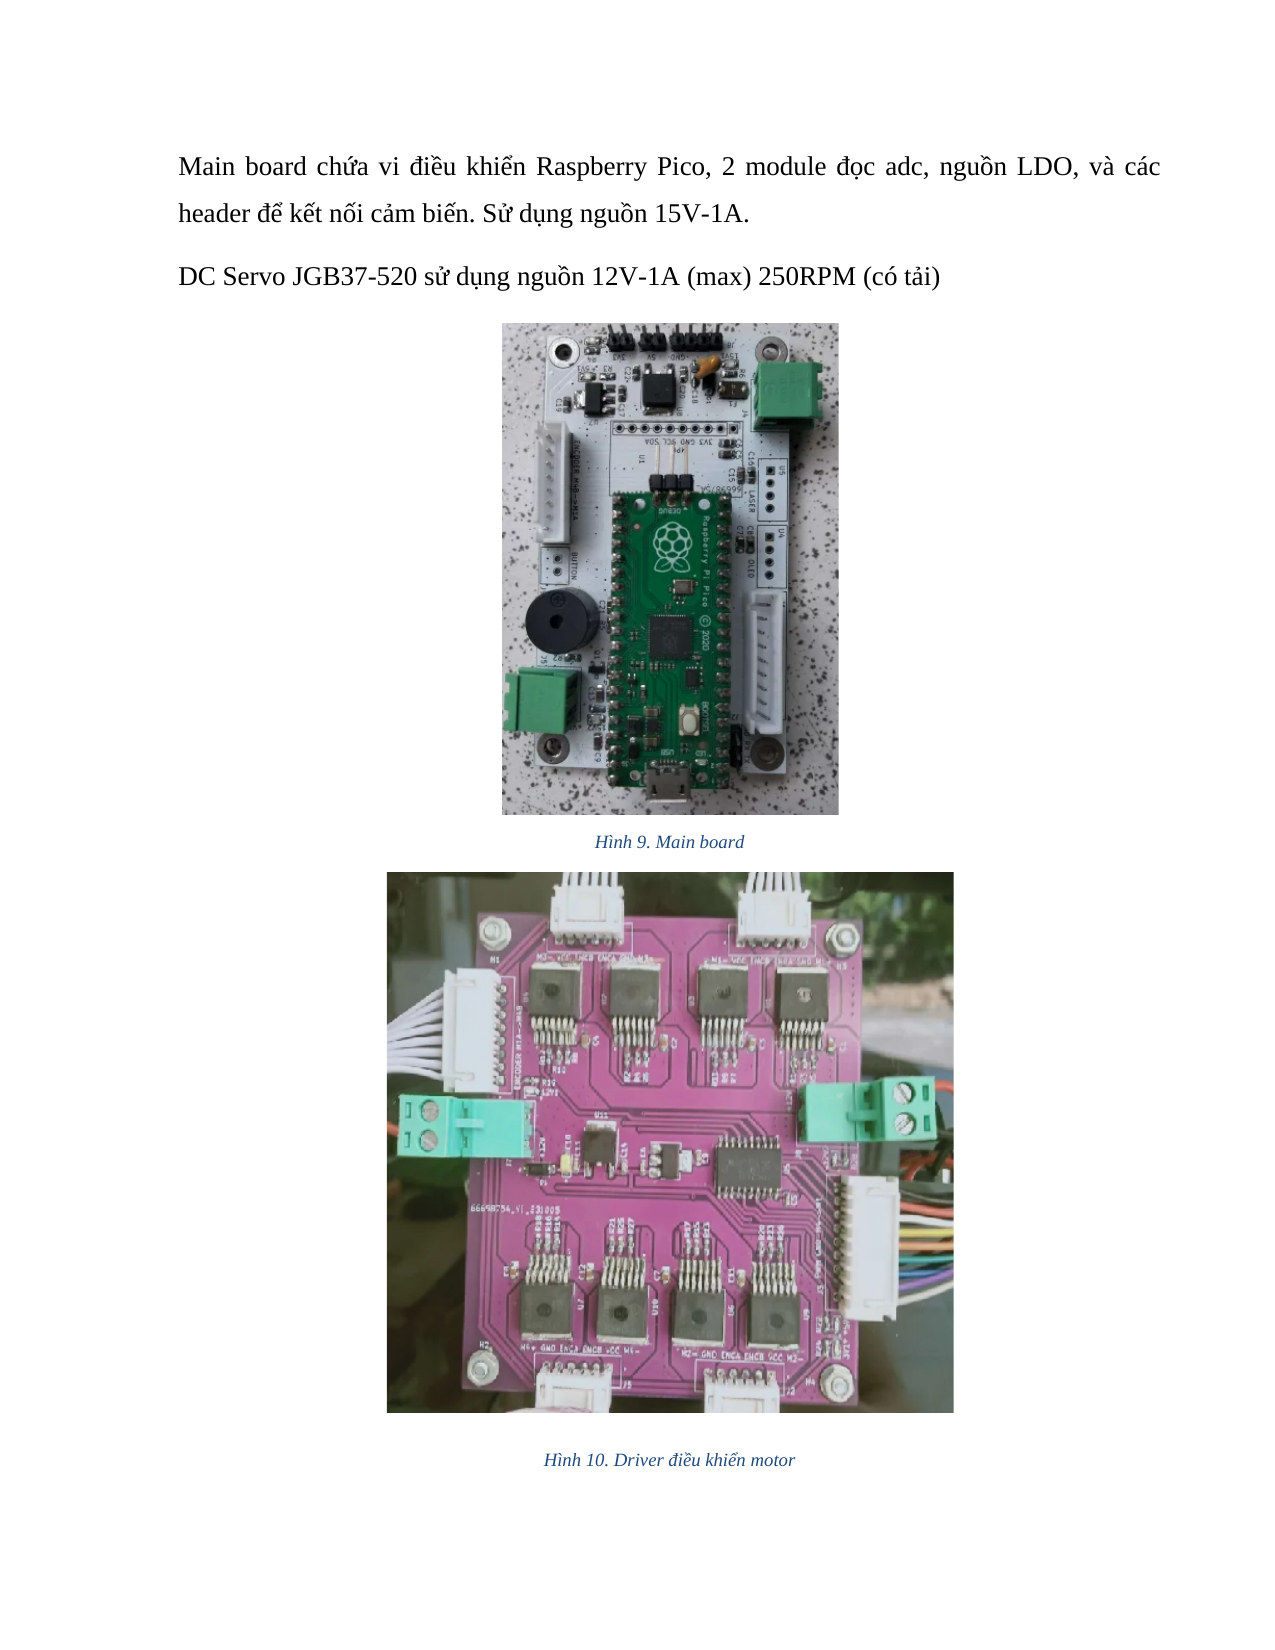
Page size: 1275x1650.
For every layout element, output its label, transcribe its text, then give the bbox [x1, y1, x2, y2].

text Hình 9. Main board [178, 831, 1162, 852]
text DC Servo JGB37-520 sử dụng nguồn 12V-1A (max) 250RPM (có tải) [178, 260, 1162, 291]
picture [386, 872, 954, 1413]
text Main board chứa vi điều khiển Raspberry Pico, 2 module đọc adc, nguồn LDO, và các header để kết nối cảm biến. Sử dụng nguồn 15V-1A. [178, 150, 1162, 228]
picture [502, 323, 839, 815]
